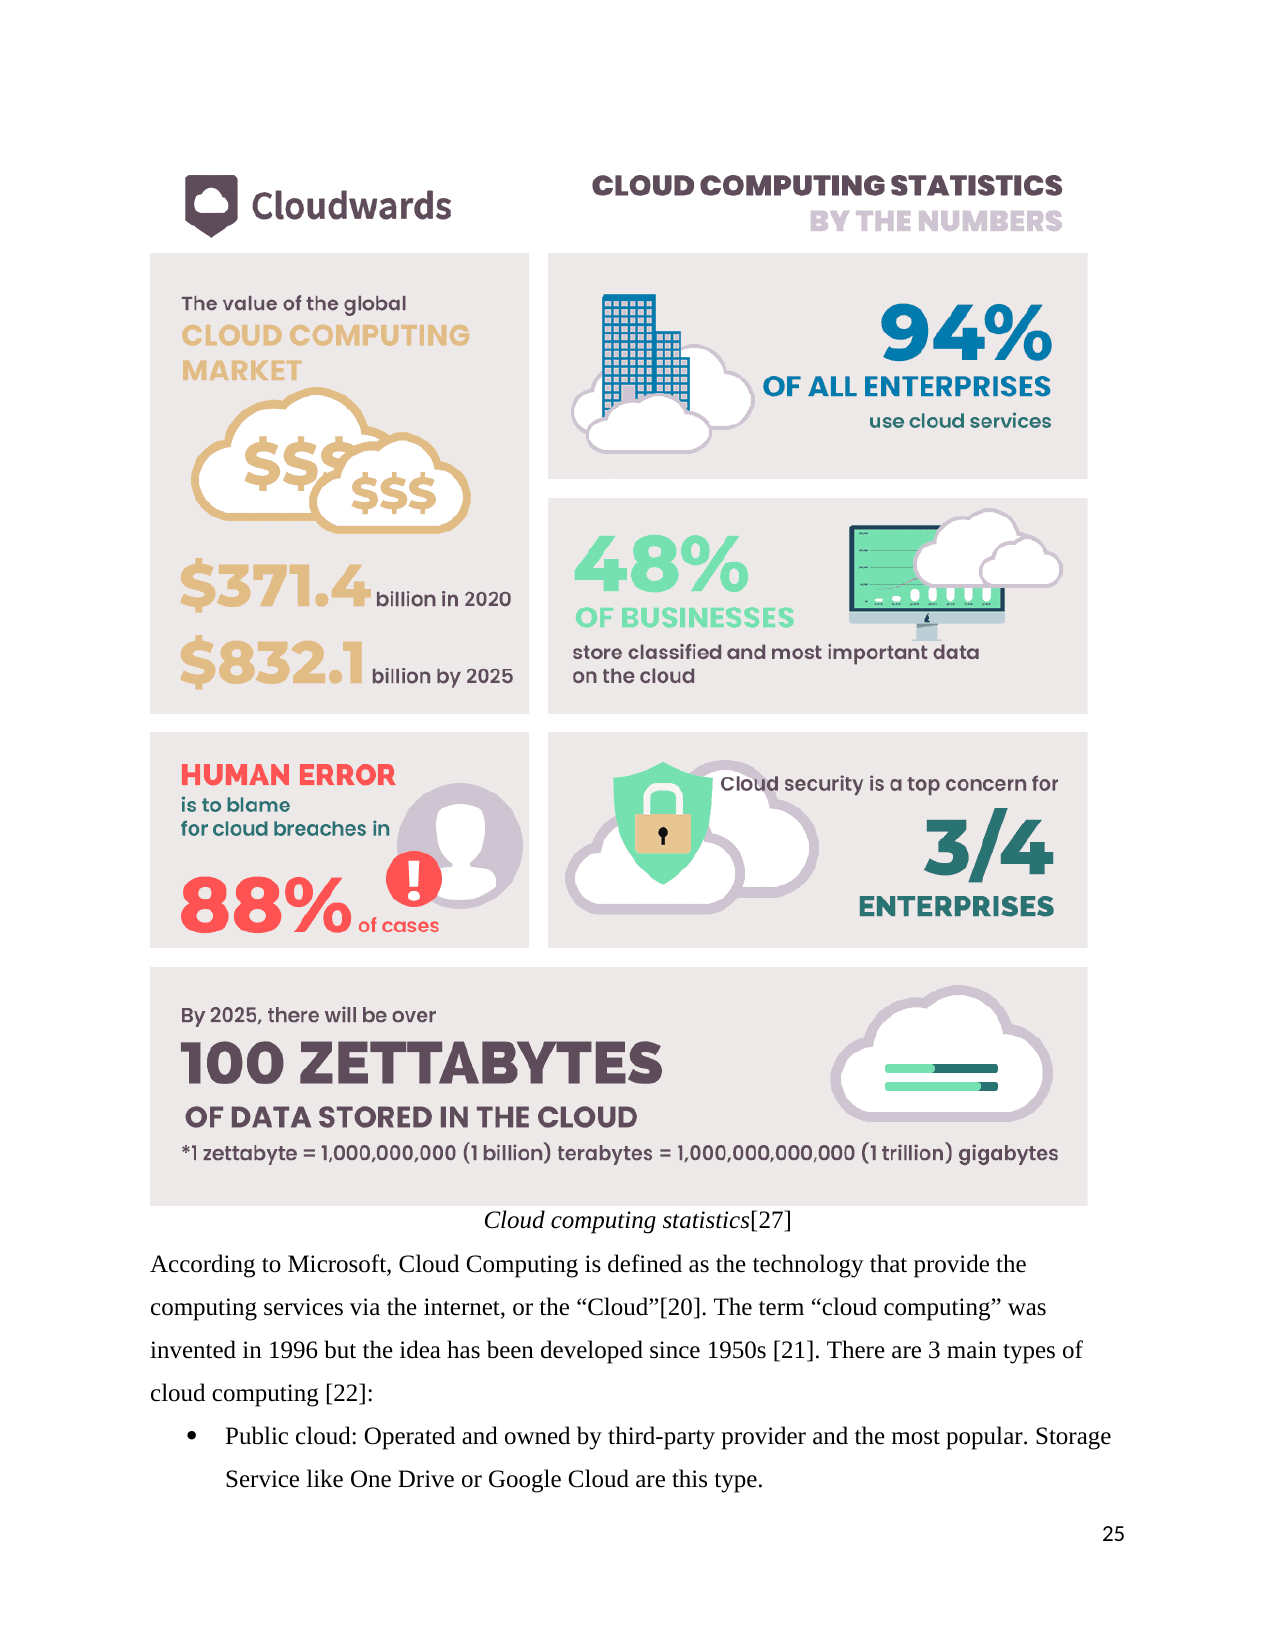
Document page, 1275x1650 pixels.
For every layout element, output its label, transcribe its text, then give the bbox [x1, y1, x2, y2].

text According to Microsoft, Cloud Computing is defined as the technology that provide the computing services via the internet, or the “Cloud”[20]. The term “cloud computing” was invented in 1996 but the idea has been developed since 1950s [21]. There are 3 main types of cloud computing [22]: [150, 1249, 1125, 1407]
text Cloud computing statistics[27] [150, 1206, 1125, 1234]
picture [150, 150, 1088, 1206]
list Public cloud: Operated and owned by third-party provider and the most popular. Storage Service like One Drive or Google Cloud are this type. [187, 1421, 1125, 1493]
